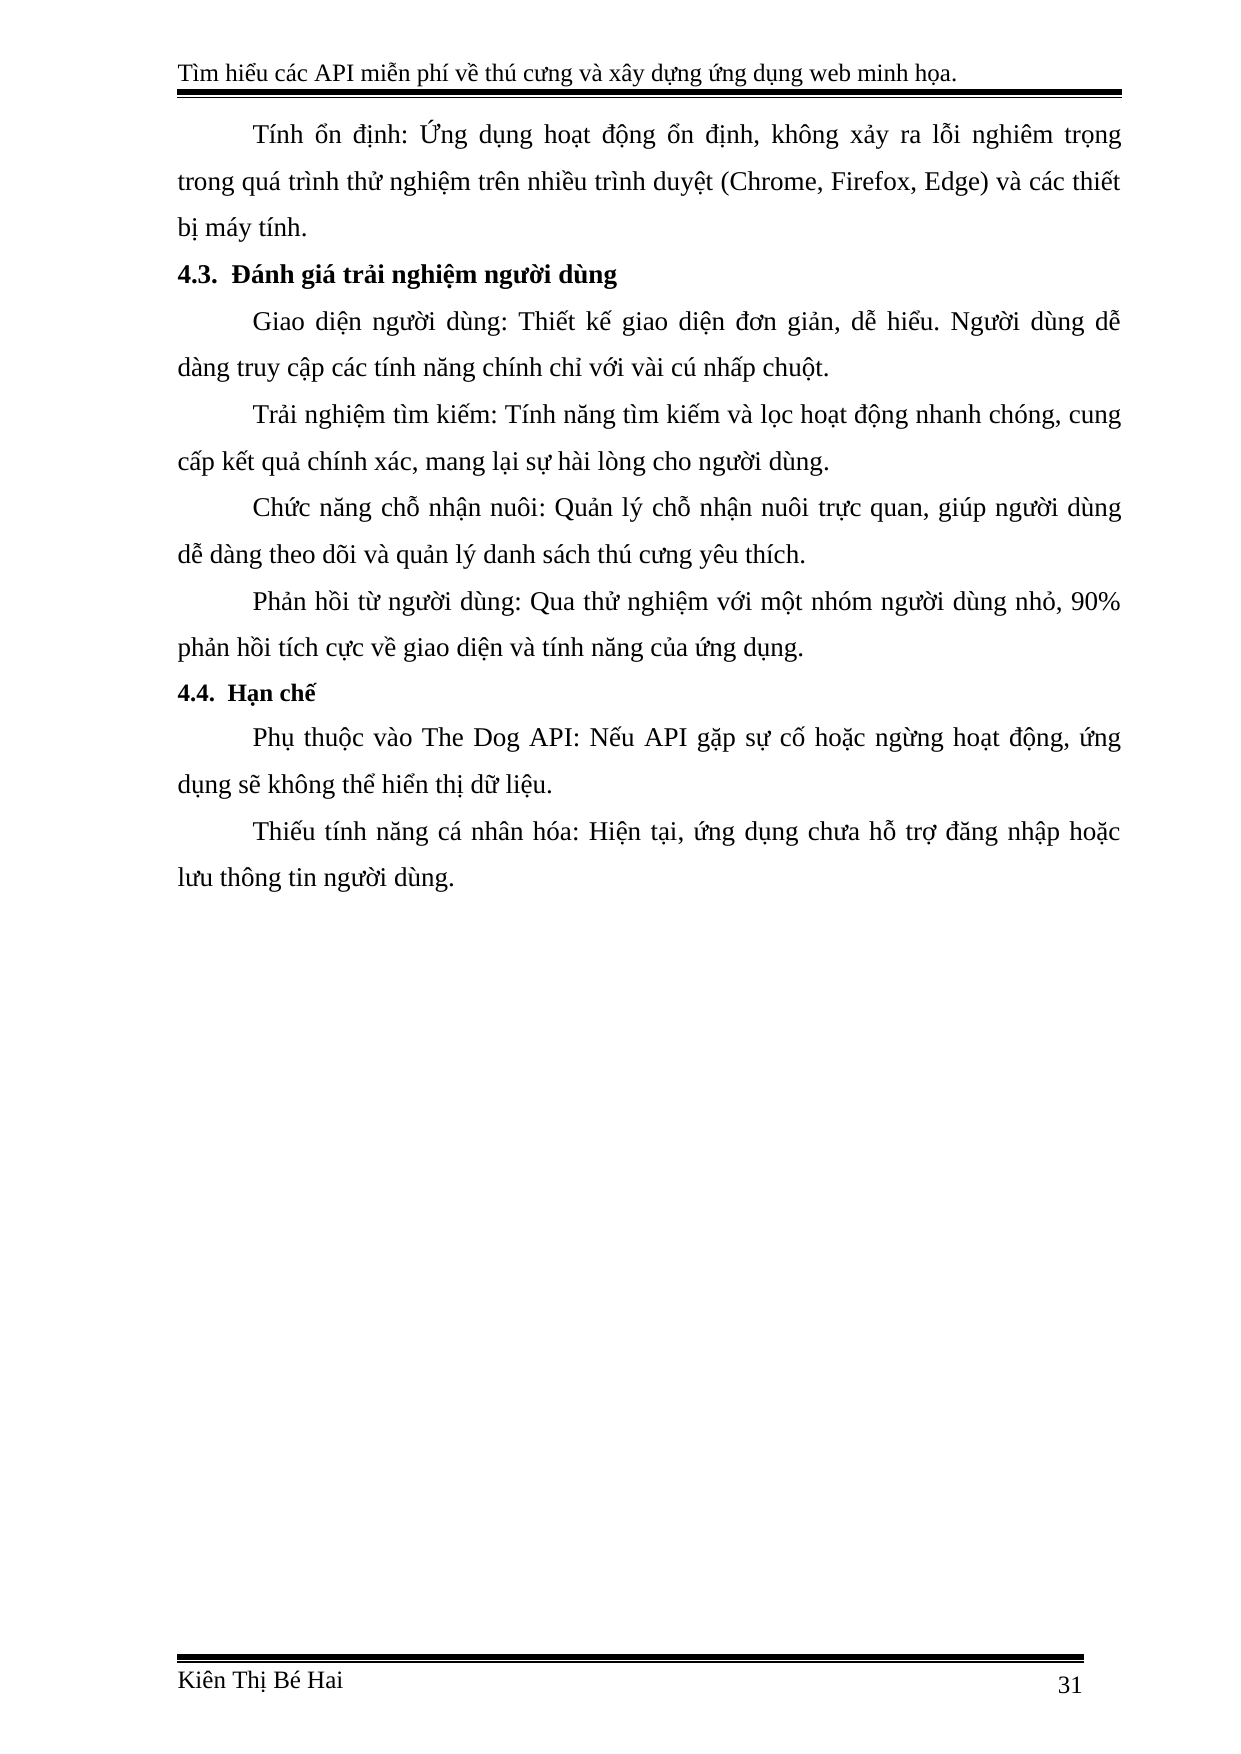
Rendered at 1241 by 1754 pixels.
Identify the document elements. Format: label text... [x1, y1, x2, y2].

text Tính ổn định: Ứng dụng hoạt động ổn định, không xảy ra lỗi nghiêm trọng trong quá trình thử nghiệm trên nhiều trình duyệt (Chrome, Firefox, Edge) và các thiết bị máy tính. [177, 118, 1122, 243]
text Trải nghiệm tìm kiếm: Tính năng tìm kiếm và lọc hoạt động nhanh chóng, cung cấp kết quả chính xác, mang lại sự hài lòng cho người dùng. [177, 398, 1122, 476]
text Phản hồi từ người dùng: Qua thử nghiệm với một nhóm người dùng nhỏ, 90% phản hồi tích cực về giao diện và tính năng của ứng dụng. [177, 585, 1122, 663]
text Giao diện người dùng: Thiết kế giao diện đơn giản, dễ hiểu. Người dùng dễ dàng truy cập các tính năng chính chỉ với vài cú nhấp chuột. [177, 305, 1122, 383]
text Thiếu tính năng cá nhân hóa: Hiện tại, ứng dụng chưa hỗ trợ đăng nhập hoặc lưu thông tin người dùng. [177, 814, 1122, 892]
text Chức năng chỗ nhận nuôi: Quản lý chỗ nhận nuôi trực quan, giúp người dùng dễ dàng theo dõi và quản lý danh sách thú cưng yêu thích. [177, 491, 1122, 569]
text Phụ thuộc vào The Dog API: Nếu API gặp sự cố hoặc ngừng hoạt động, ứng dụng sẽ không thể hiển thị dữ liệu. [177, 721, 1122, 799]
text 4.3. Đánh giá trải nghiệm người dùng [177, 258, 1122, 289]
text 4.4. Hạn chế [177, 678, 1122, 707]
